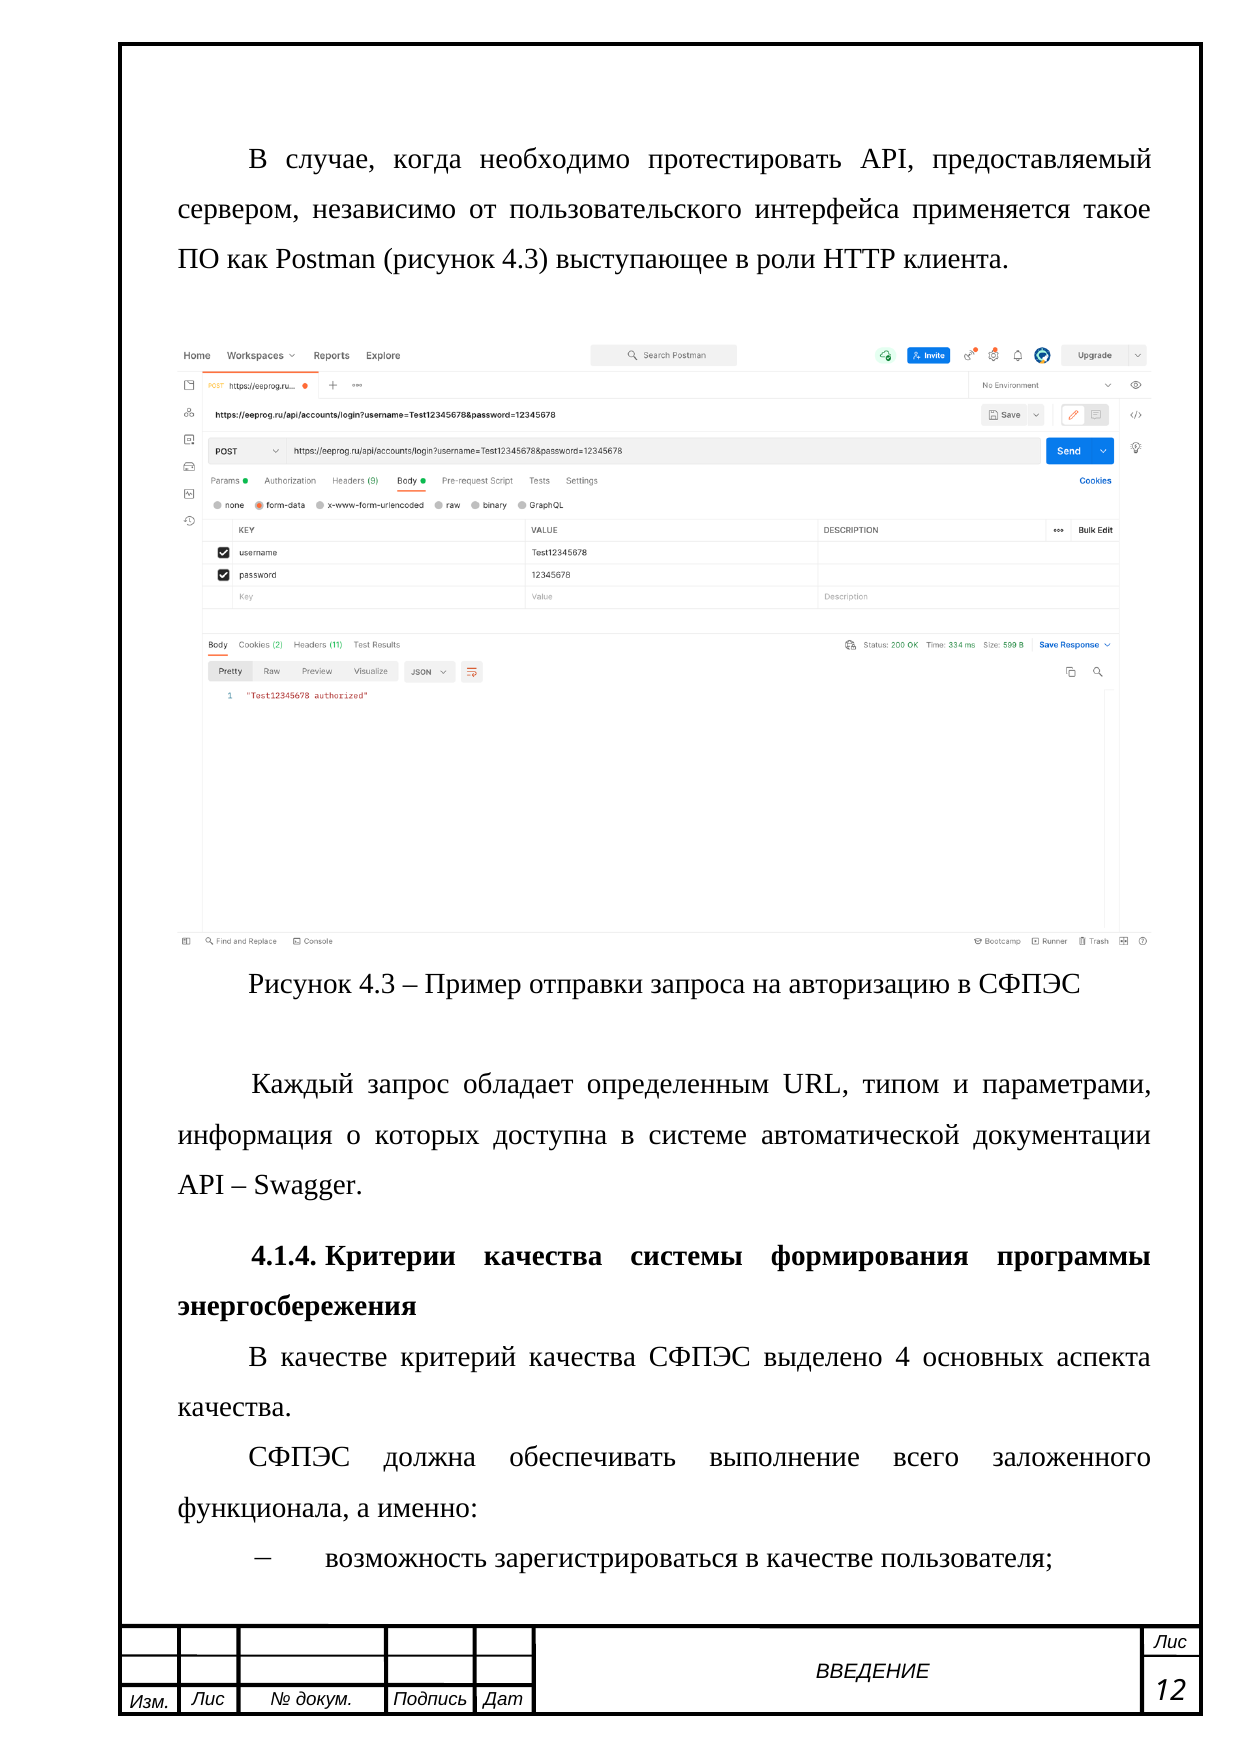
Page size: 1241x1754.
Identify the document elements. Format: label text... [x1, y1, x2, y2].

picture [177, 342, 1152, 949]
text Каждый запрос обладает определенным URL, типом и параметрами, информация о которых доступна в системе автоматической документации API – Swagger. [177, 1066, 1152, 1201]
text СФПЭС должна обеспечивать выполнение всего заложенного функционала, а именно: [177, 1439, 1152, 1523]
subtitle Критерии качества системы формирования программы энергосбережения [177, 1238, 1152, 1322]
text Рисунок 4.3 – Пример отправки запроса на авторизацию в СФПЭС [177, 966, 1152, 999]
text В случае, когда необходимо протестировать API, предоставляемый сервером, независимо от пользовательского интерфейса применяется такое ПО как Postman (рисунок 4.3) выступающее в роли HTTP клиента. [177, 141, 1152, 275]
list возможность зарегистрироваться в качестве пользователя; [177, 1540, 1152, 1574]
text В качестве критерий качества СФПЭС выделено 4 основных аспекта качества. [177, 1339, 1152, 1423]
